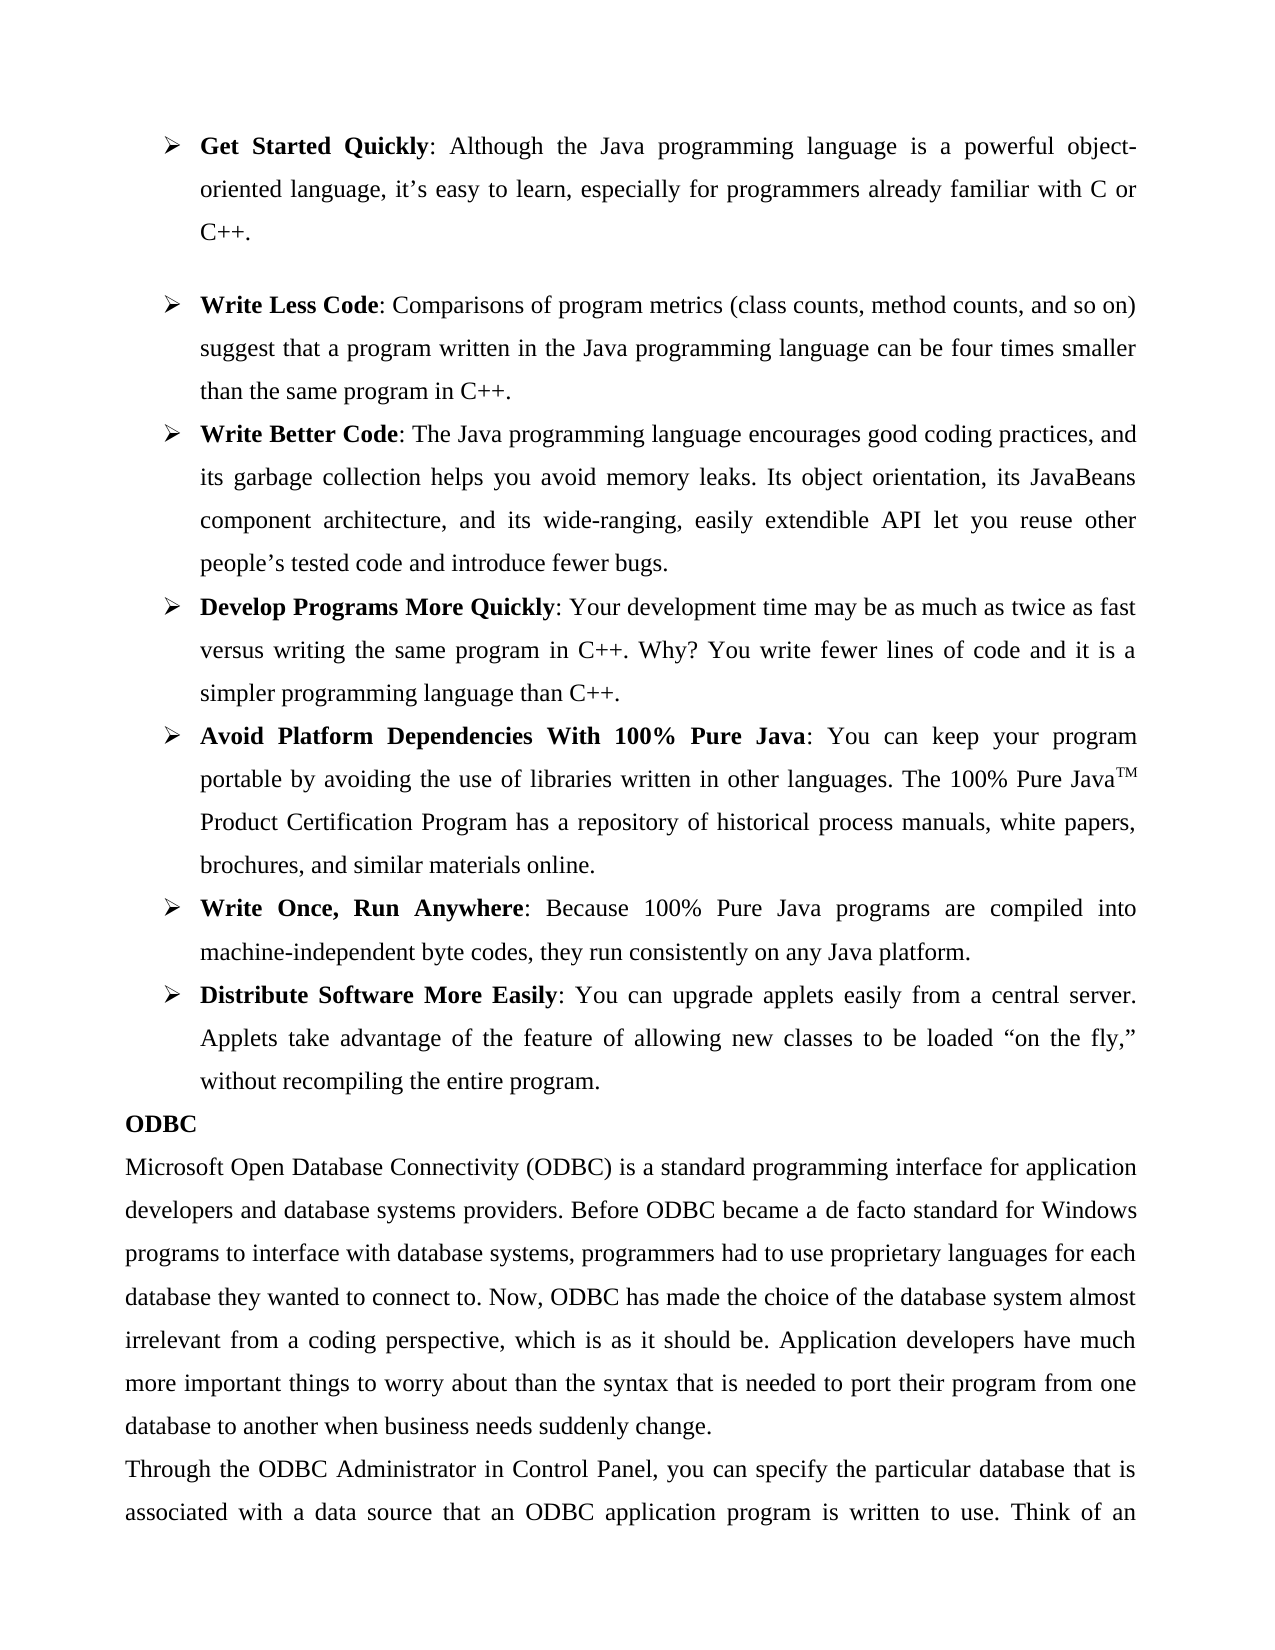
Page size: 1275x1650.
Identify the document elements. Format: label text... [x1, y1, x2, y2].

list Develop Programs More Quickly: Your development time may be as much as twice as fast versus writing the same program in C++. Why? You write fewer lines of code and it is a simpler programming language than C++. [162, 592, 1137, 707]
text Microsoft Open Database Connectivity (ODBC) is a standard programming interface for application developers and database systems providers. Before ODBC became a de facto standard for Windows programs to interface with database systems, programmers had to use proprietary languages for each database they wanted to connect to. Now, ODBC has made the choice of the database system almost irrelevant from a coding perspective, which is as it should be. Application developers have much more important things to worry about than the syntax that is needed to port their program from one database to another when business needs suddenly change. [125, 1152, 1137, 1440]
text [125, 1454, 1137, 1526]
text ODBC [125, 1109, 1137, 1138]
list Write Better Code: The Java programming language encourages good coding practices, and its garbage collection helps you avoid memory leaks. Its object orientation, its JavaBeans component architecture, and its wide-ranging, easily extendible API let you reuse other people’s tested code and introduce fewer bugs. [162, 419, 1137, 577]
list Write Once, Run Anywhere: Because 100% Pure Java programs are compiled into machine-independent byte codes, they run consistently on any Java platform. [162, 893, 1137, 965]
list Avoid Platform Dependencies With 100% Pure Java: You can keep your program portable by avoiding the use of libraries written in other languages. The 100% Pure JavaTM Product Certification Program has a repository of historical process manuals, white papers, brochures, and similar materials online. [162, 721, 1137, 879]
list Get Started Quickly: Although the Java programming language is a powerful object-oriented language, it’s easy to learn, especially for programmers already familiar with C or C++. [162, 131, 1137, 246]
list Distribute Software More Easily: You can upgrade applets easily from a central server. Applets take advantage of the feature of allowing new classes to be loaded “on the fly,” without recompiling the entire program. [162, 980, 1137, 1095]
list Write Less Code: Comparisons of program metrics (class counts, method counts, and so on) suggest that a program written in the Java programming language can be four times smaller than the same program in C++. [162, 290, 1137, 405]
